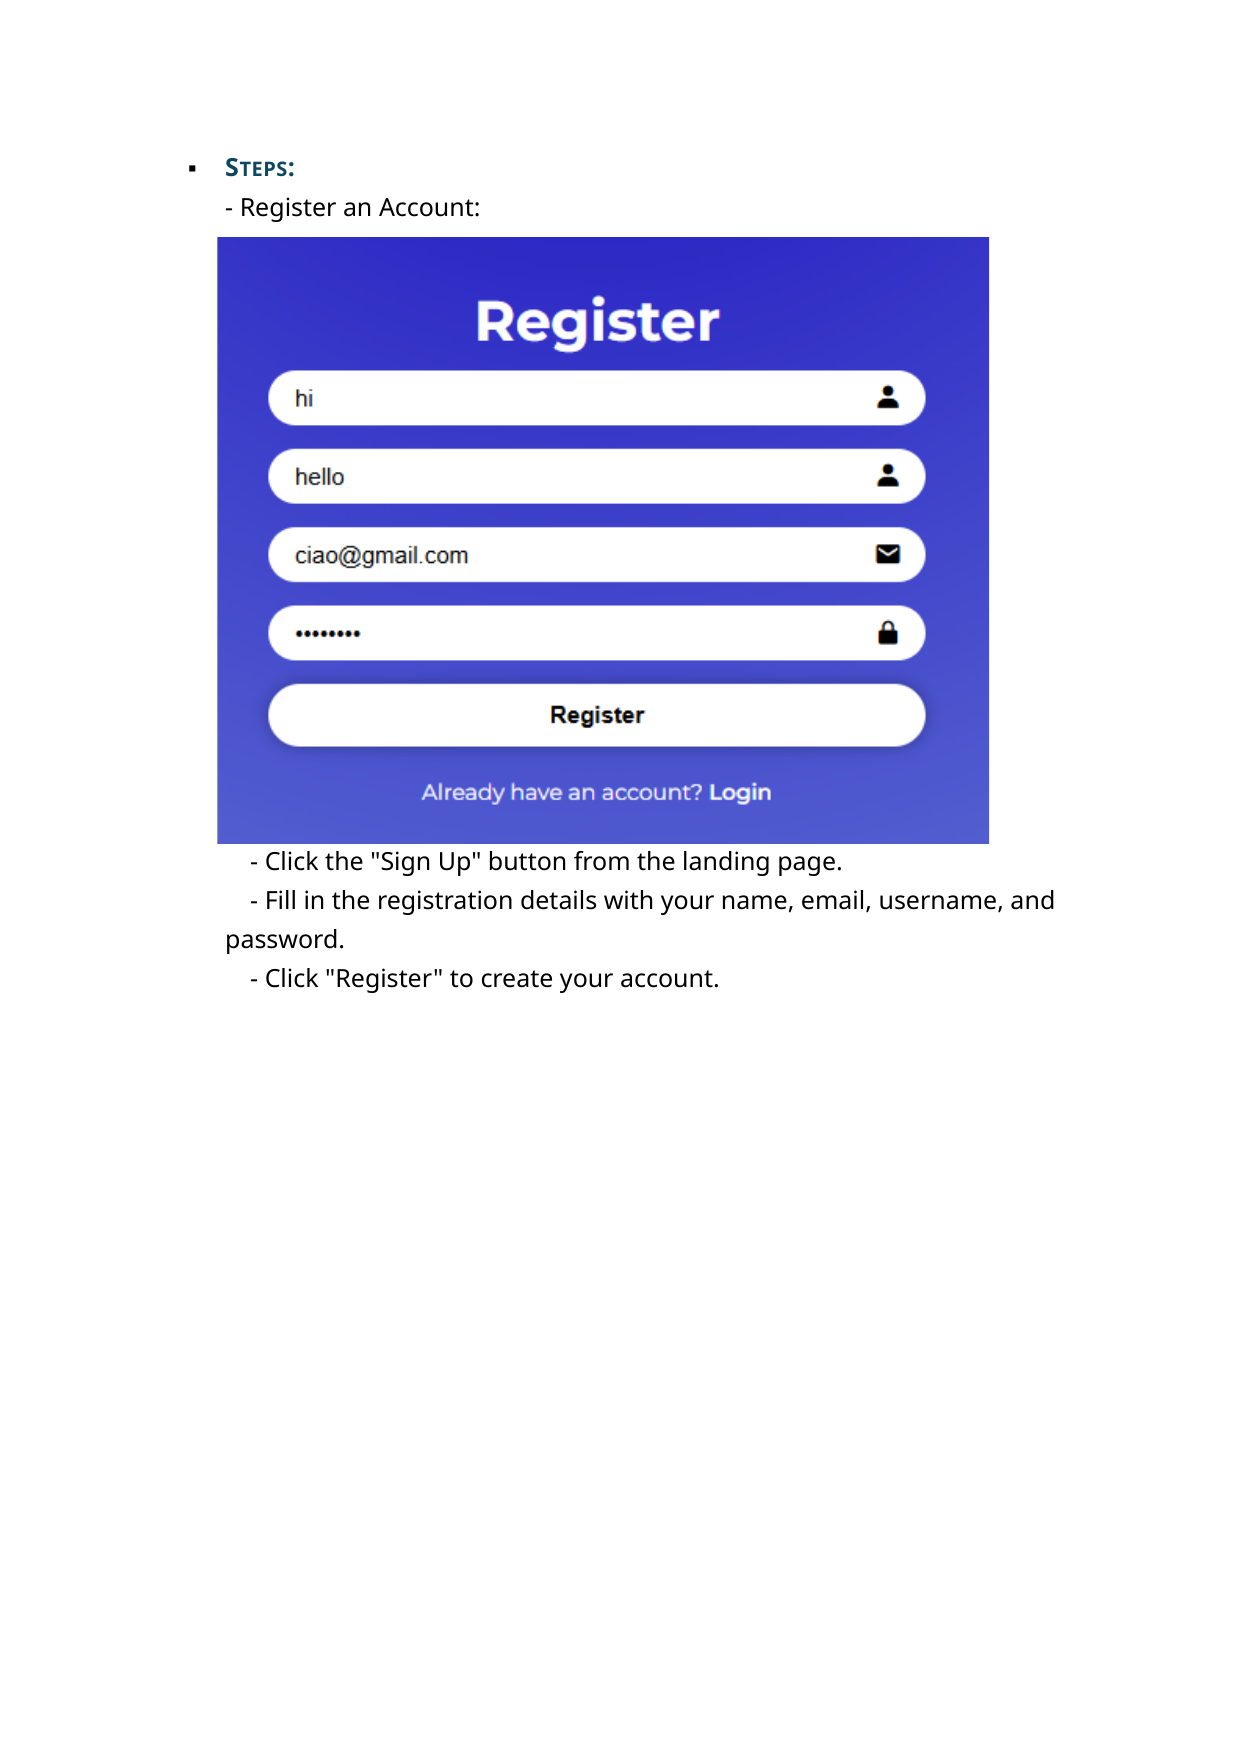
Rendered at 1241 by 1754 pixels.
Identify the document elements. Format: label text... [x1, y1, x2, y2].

picture [217, 237, 990, 844]
